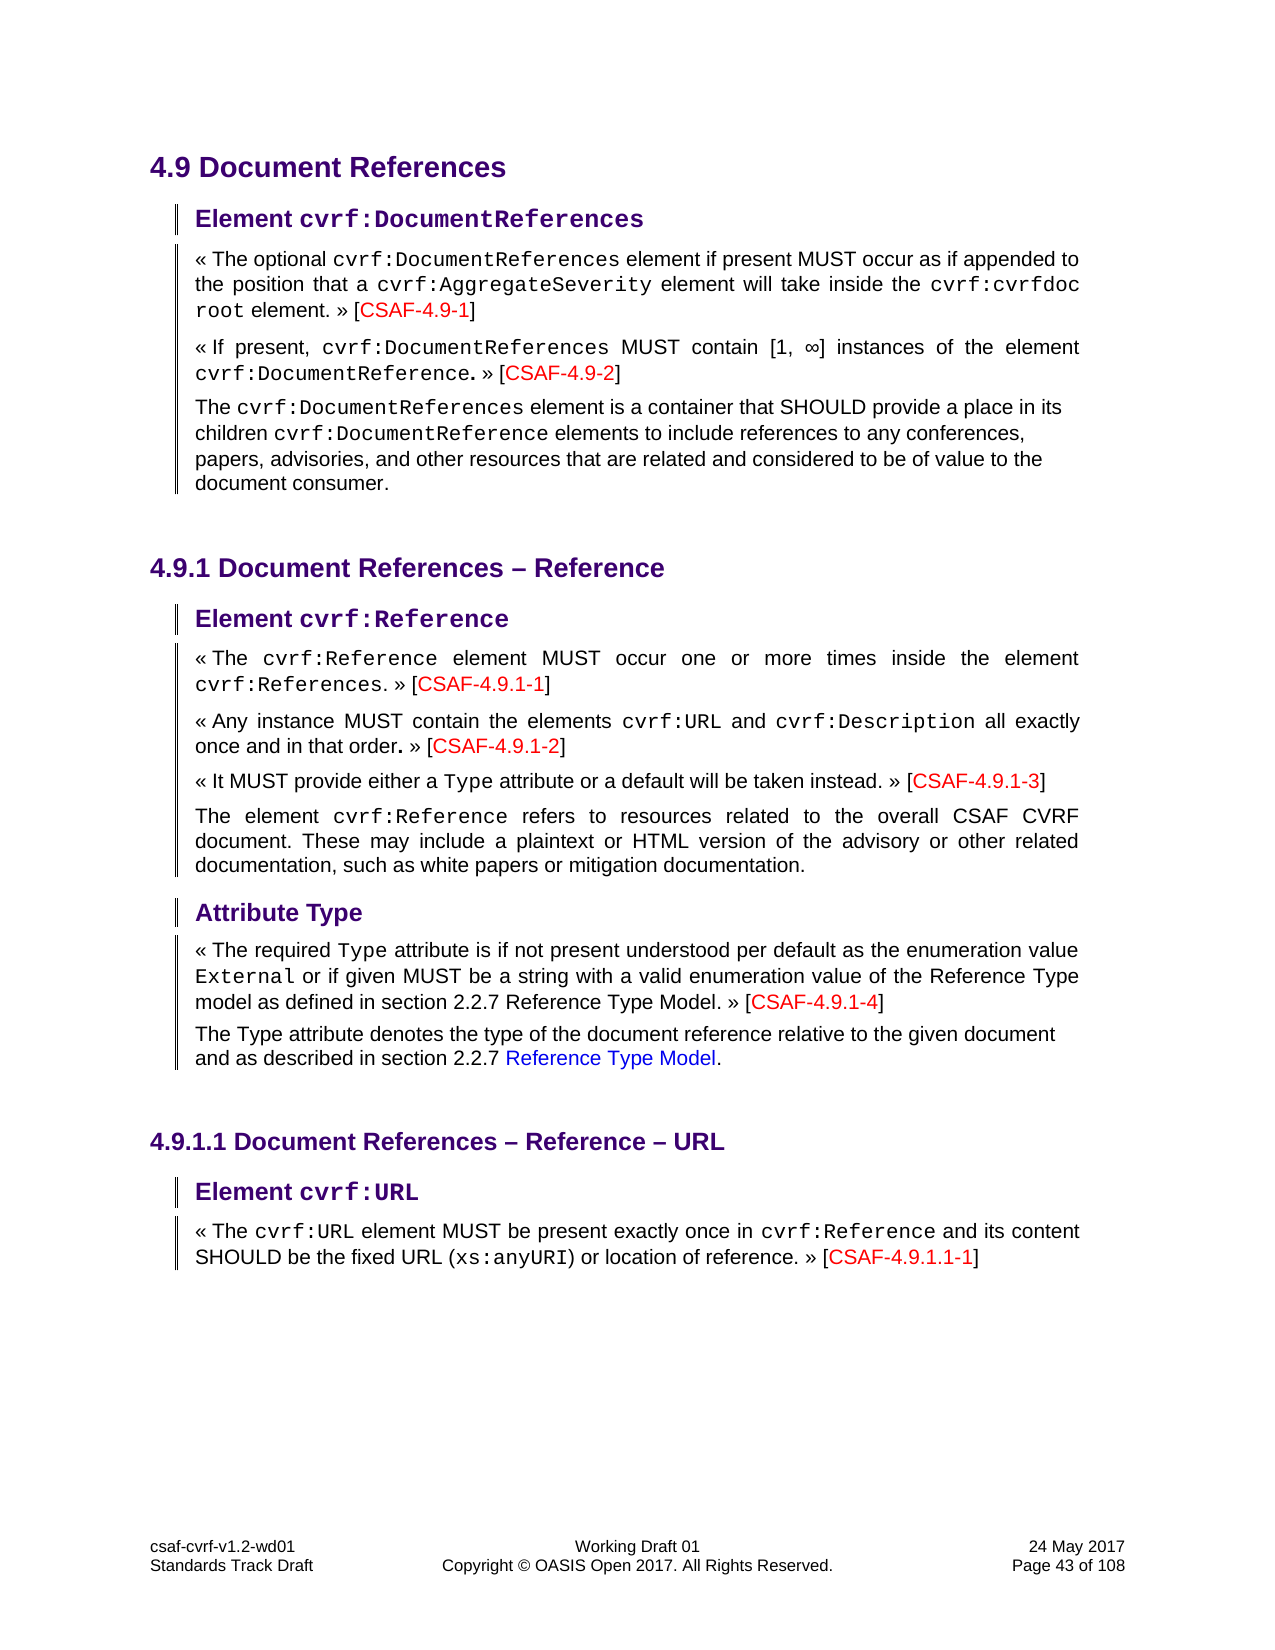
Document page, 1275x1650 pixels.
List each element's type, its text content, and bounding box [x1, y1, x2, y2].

subtitle Document References – Reference [150, 552, 1125, 583]
subtitle Element cvrf:DocumentReferences [178, 204, 1125, 235]
text « The optional cvrf:DocumentReferences element if present MUST occur as if appended to the position that a cvrf:AggregateSeverity element will take inside the cvrf:cvrfdoc root element. » [CSAF-4.9-1] [178, 244, 1080, 324]
text The element cvrf:Reference refers to resources related to the overall CSAF CVRF document. These may include a plaintext or HTML version of the advisory or other related documentation, such as white papers or mitigation documentation. [178, 803, 1080, 877]
text « The cvrf:Reference element MUST occur one or more times inside the element cvrf:References. » [CSAF-4.9.1-1] [178, 643, 1080, 697]
text « Any instance MUST contain the elements cvrf:URL and cvrf:Description all exactly once and in that order. » [CSAF-4.9.1-2] [178, 706, 1080, 758]
text « It MUST provide either a Type attribute or a default will be taken instead. » [CSAF-4.9.1-3] [178, 767, 1080, 795]
text « The required Type attribute is if not present understood per default as the enumeration value External or if given MUST be a string with a valid enumeration value of the Reference Type model as defined in section 2.2.7 Reference Type Model. » [CSAF-4.9.1-4] [178, 935, 1080, 1013]
text « If present, cvrf:DocumentReferences MUST contain [1, ∞] instances of the element cvrf:DocumentReference. » [CSAF-4.9-2] [178, 332, 1080, 387]
text The Type attribute denotes the type of the document reference relative to the given document and as described in section 2.2.7 Reference Type Model. [178, 1022, 1080, 1070]
subtitle Element cvrf:URL [178, 1177, 1125, 1208]
text The cvrf:DocumentReferences element is a container that SHOULD provide a place in its children cvrf:DocumentReference elements to include references to any conferences, papers, advisories, and other resources that are related and considered to be of value to the document consumer. [178, 395, 1080, 494]
subtitle Attribute Type [178, 898, 1125, 927]
subtitle Document References [150, 150, 1125, 183]
subtitle Document References – Reference – URL [150, 1127, 1125, 1156]
subtitle Element cvrf:Reference [178, 604, 1125, 635]
text « The cvrf:URL element MUST be present exactly once in cvrf:Reference and its content SHOULD be the fixed URL (xs:anyURI) or location of reference. » [CSAF-4.9.1.1-1] [178, 1216, 1080, 1270]
